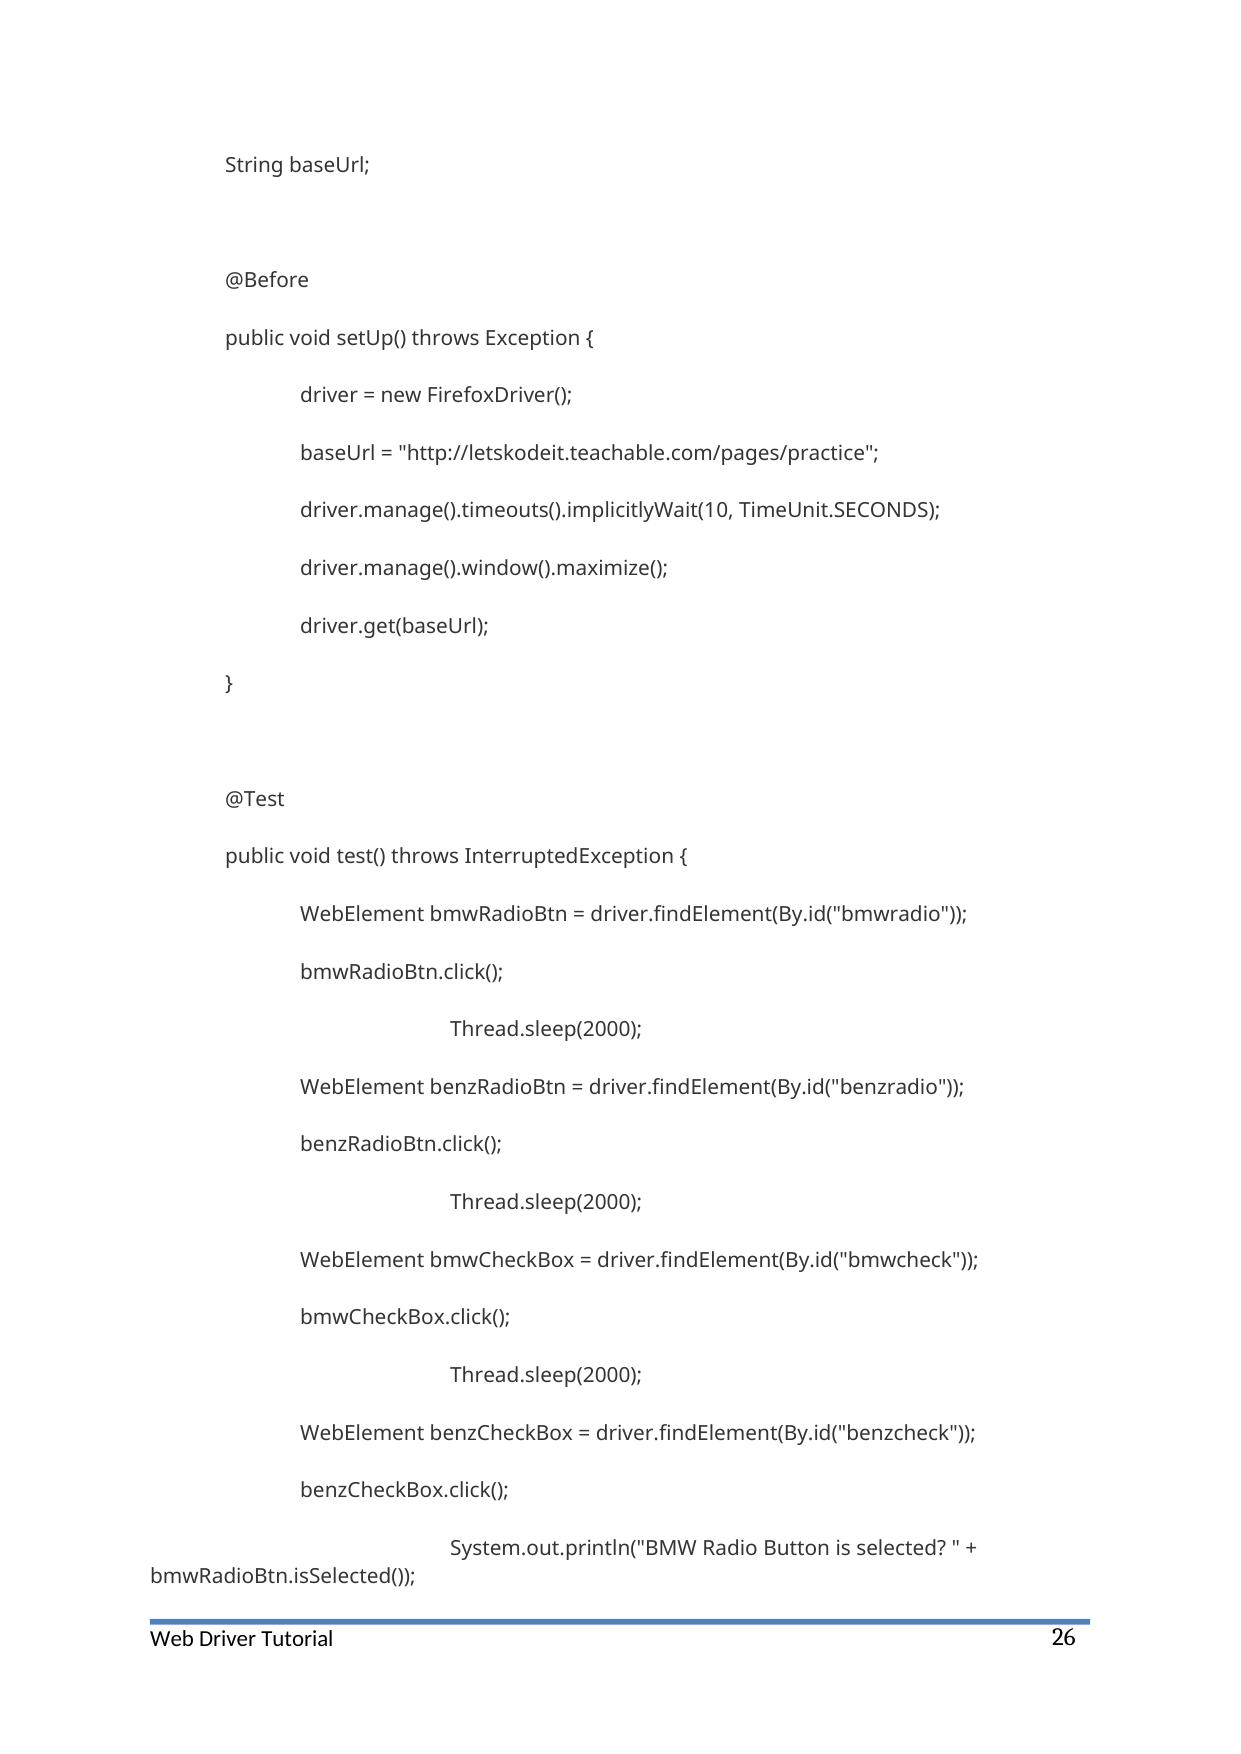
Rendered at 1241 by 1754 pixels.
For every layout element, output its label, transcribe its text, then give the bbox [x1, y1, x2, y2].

text driver.get(baseUrl); [150, 611, 1090, 639]
text bmwRadioBtn.click(); [150, 957, 1090, 985]
text WebElement bmwRadioBtn = driver.findElement(By.id("bmwradio")); [150, 899, 1090, 928]
text Thread.sleep(2000); [150, 1014, 1090, 1043]
text @Test [150, 784, 1090, 812]
text WebElement benzCheckBox = driver.findElement(By.id("benzcheck")); [150, 1418, 1090, 1446]
text System.out.println("BMW Radio Button is selected? " + bmwRadioBtn.isSelected()); [150, 1533, 1090, 1590]
text WebElement bmwCheckBox = driver.findElement(By.id("bmwcheck")); [150, 1245, 1090, 1273]
text bmwCheckBox.click(); [150, 1302, 1090, 1331]
text benzCheckBox.click(); [150, 1475, 1090, 1504]
text @Before [150, 265, 1090, 294]
text public void setUp() throws Exception { [150, 323, 1090, 351]
text benzRadioBtn.click(); [150, 1129, 1090, 1158]
text driver.manage().timeouts().implicitlyWait(10, TimeUnit.SECONDS); [150, 496, 1090, 524]
text baseUrl = "http://letskodeit.teachable.com/pages/practice"; [150, 438, 1090, 466]
text } [150, 668, 1090, 697]
text Thread.sleep(2000); [150, 1187, 1090, 1216]
text WebElement benzRadioBtn = driver.findElement(By.id("benzradio")); [150, 1072, 1090, 1100]
text String baseUrl; [150, 150, 1090, 178]
text driver.manage().window().maximize(); [150, 553, 1090, 582]
text driver = new FirefoxDriver(); [150, 380, 1090, 409]
text Thread.sleep(2000); [150, 1360, 1090, 1388]
text public void test() throws InterruptedException { [150, 842, 1090, 870]
